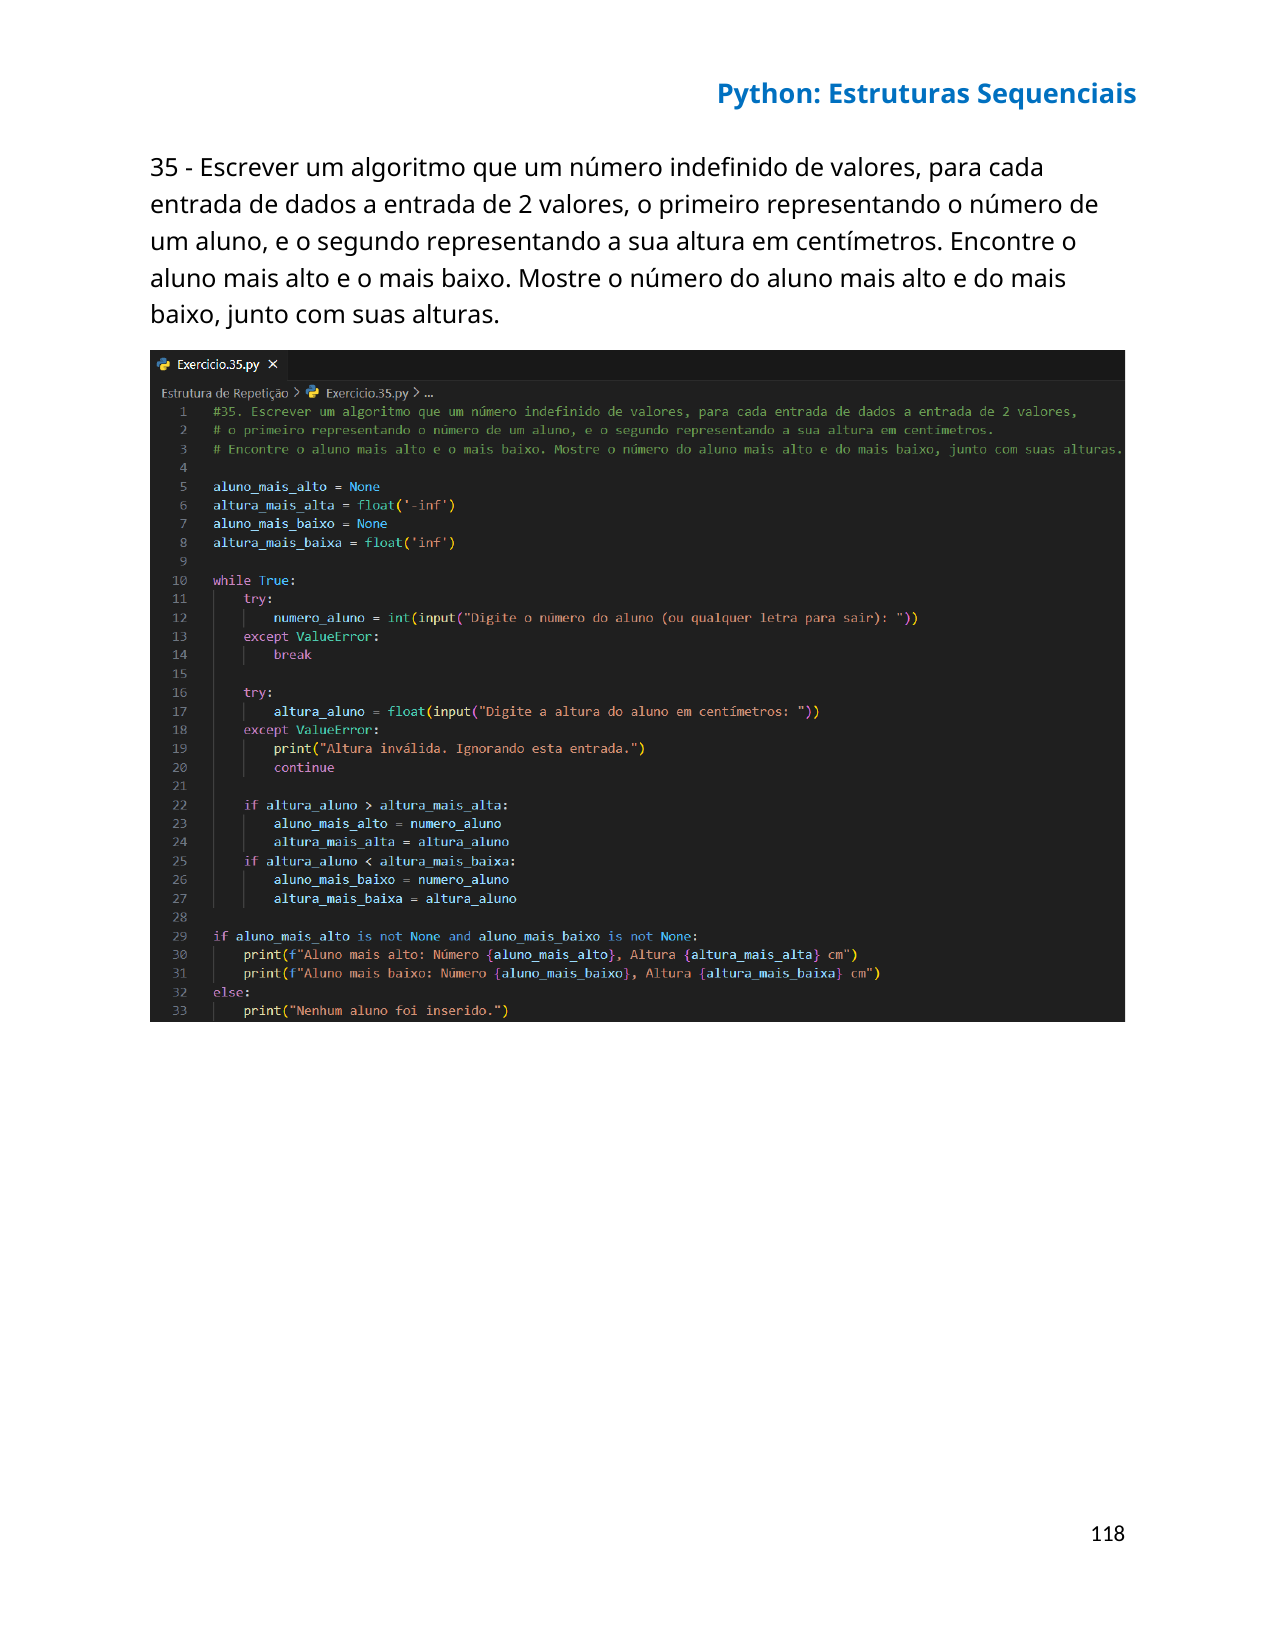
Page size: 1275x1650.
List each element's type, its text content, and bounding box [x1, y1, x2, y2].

text 35 - Escrever um algoritmo que um número indefinido de valores, para cada entrada de dados a entrada de 2 valores, o primeiro representando o número de um aluno, e o segundo representando a sua altura em centímetros. Encontre o aluno mais alto e o mais baixo. Mostre o número do aluno mais alto e do mais baixo, junto com suas alturas. [150, 150, 1125, 331]
picture [150, 350, 1125, 1022]
